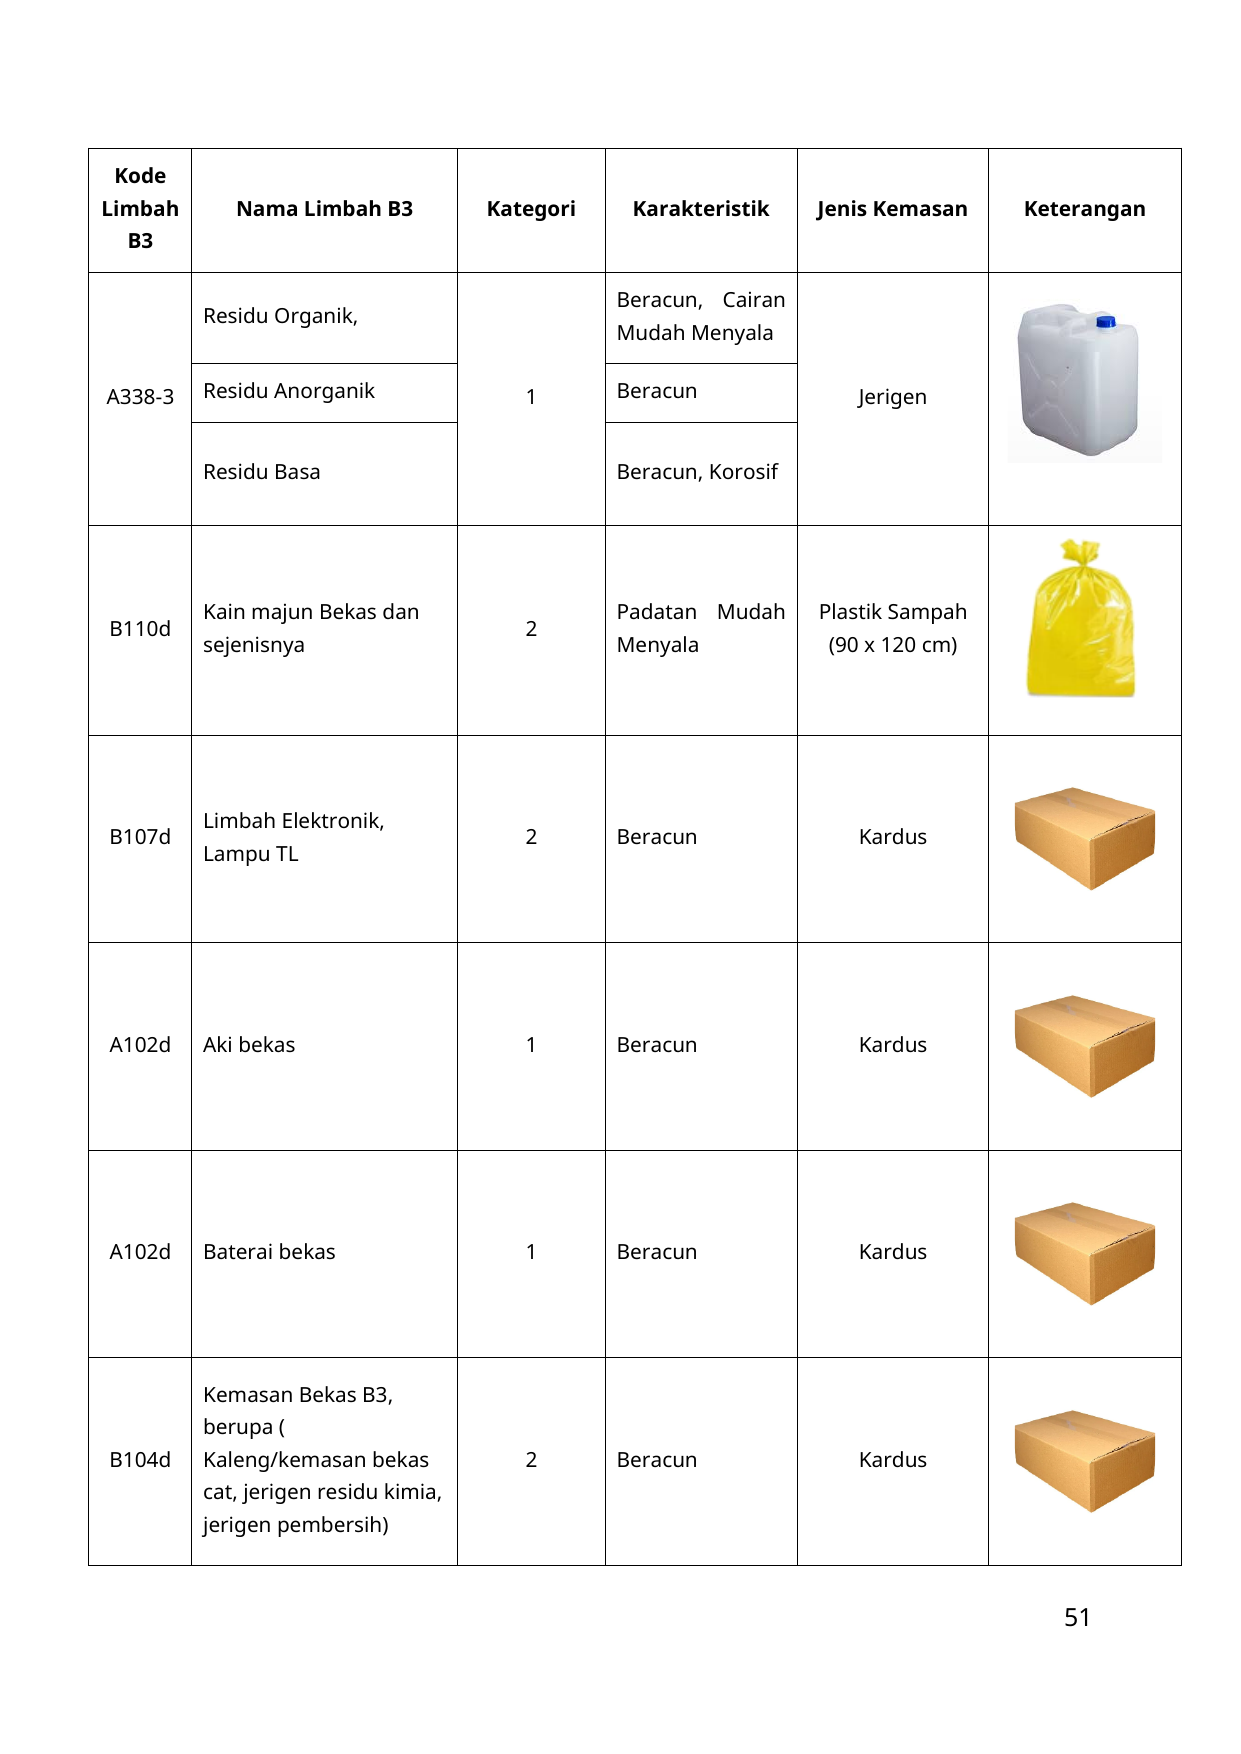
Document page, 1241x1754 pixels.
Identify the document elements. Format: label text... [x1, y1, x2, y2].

table_cell Residu Anorganik [192, 364, 457, 422]
table_header Kategori [458, 149, 605, 272]
picture [1014, 955, 1156, 1133]
table_header Kode Limbah B3 [89, 149, 191, 272]
table_cell B107d [89, 736, 191, 942]
table_cell A102d [89, 943, 191, 1149]
table_cell [989, 1358, 1181, 1564]
table_cell Beracun [606, 1358, 797, 1564]
table_cell 1 [458, 943, 605, 1149]
table_cell Plastik Sampah (90 x 120 cm) [798, 526, 988, 734]
table_cell Padatan Mudah Menyala [606, 526, 797, 734]
picture [1014, 748, 1156, 926]
table_cell 2 [458, 736, 605, 942]
table_cell [989, 526, 1181, 734]
table_cell [989, 943, 1181, 1149]
table_cell 2 [458, 526, 605, 734]
table_cell Baterai bekas [192, 1151, 457, 1357]
table_header Jenis Kemasan [798, 149, 988, 272]
table_cell 1 [458, 1151, 605, 1357]
table_cell Beracun, Korosif [606, 423, 797, 524]
table_header Karakteristik [606, 149, 797, 272]
table_cell 2 [458, 1358, 605, 1564]
table_header Keterangan [989, 149, 1181, 272]
table_cell [989, 1151, 1181, 1357]
table_cell Residu Basa [192, 423, 457, 524]
picture [1007, 285, 1163, 463]
table_cell 1 [458, 273, 605, 524]
table_cell Beracun, Cairan Mudah Menyala [606, 273, 797, 363]
table_cell Jerigen [798, 273, 988, 524]
table_cell Kardus [798, 1358, 988, 1564]
table_cell Kemasan Bekas B3, berupa ( Kaleng/kemasan bekas cat, jerigen residu kimia, jerigen pembersih) [192, 1358, 457, 1564]
table_cell Beracun [606, 943, 797, 1149]
table_header Nama Limbah B3 [192, 149, 457, 272]
table_cell Beracun [606, 1151, 797, 1357]
picture [1014, 1370, 1156, 1548]
picture [1010, 538, 1160, 718]
table_cell Aki bekas [192, 943, 457, 1149]
table_cell [989, 273, 1181, 524]
table_cell Beracun [606, 364, 797, 422]
table_cell Kardus [798, 736, 988, 942]
table_cell A338-3 [89, 273, 191, 524]
picture [1014, 1163, 1156, 1341]
table_cell A102d [89, 1151, 191, 1357]
table_cell Residu Organik, [192, 273, 457, 363]
table_cell Kardus [798, 1151, 988, 1357]
table_cell Kain majun Bekas dan sejenisnya [192, 526, 457, 734]
table_cell B110d [89, 526, 191, 734]
table_cell Kardus [798, 943, 988, 1149]
table_cell Limbah Elektronik, Lampu TL [192, 736, 457, 942]
table_cell Beracun [606, 736, 797, 942]
table_cell [989, 736, 1181, 942]
table_cell B104d [89, 1358, 191, 1564]
